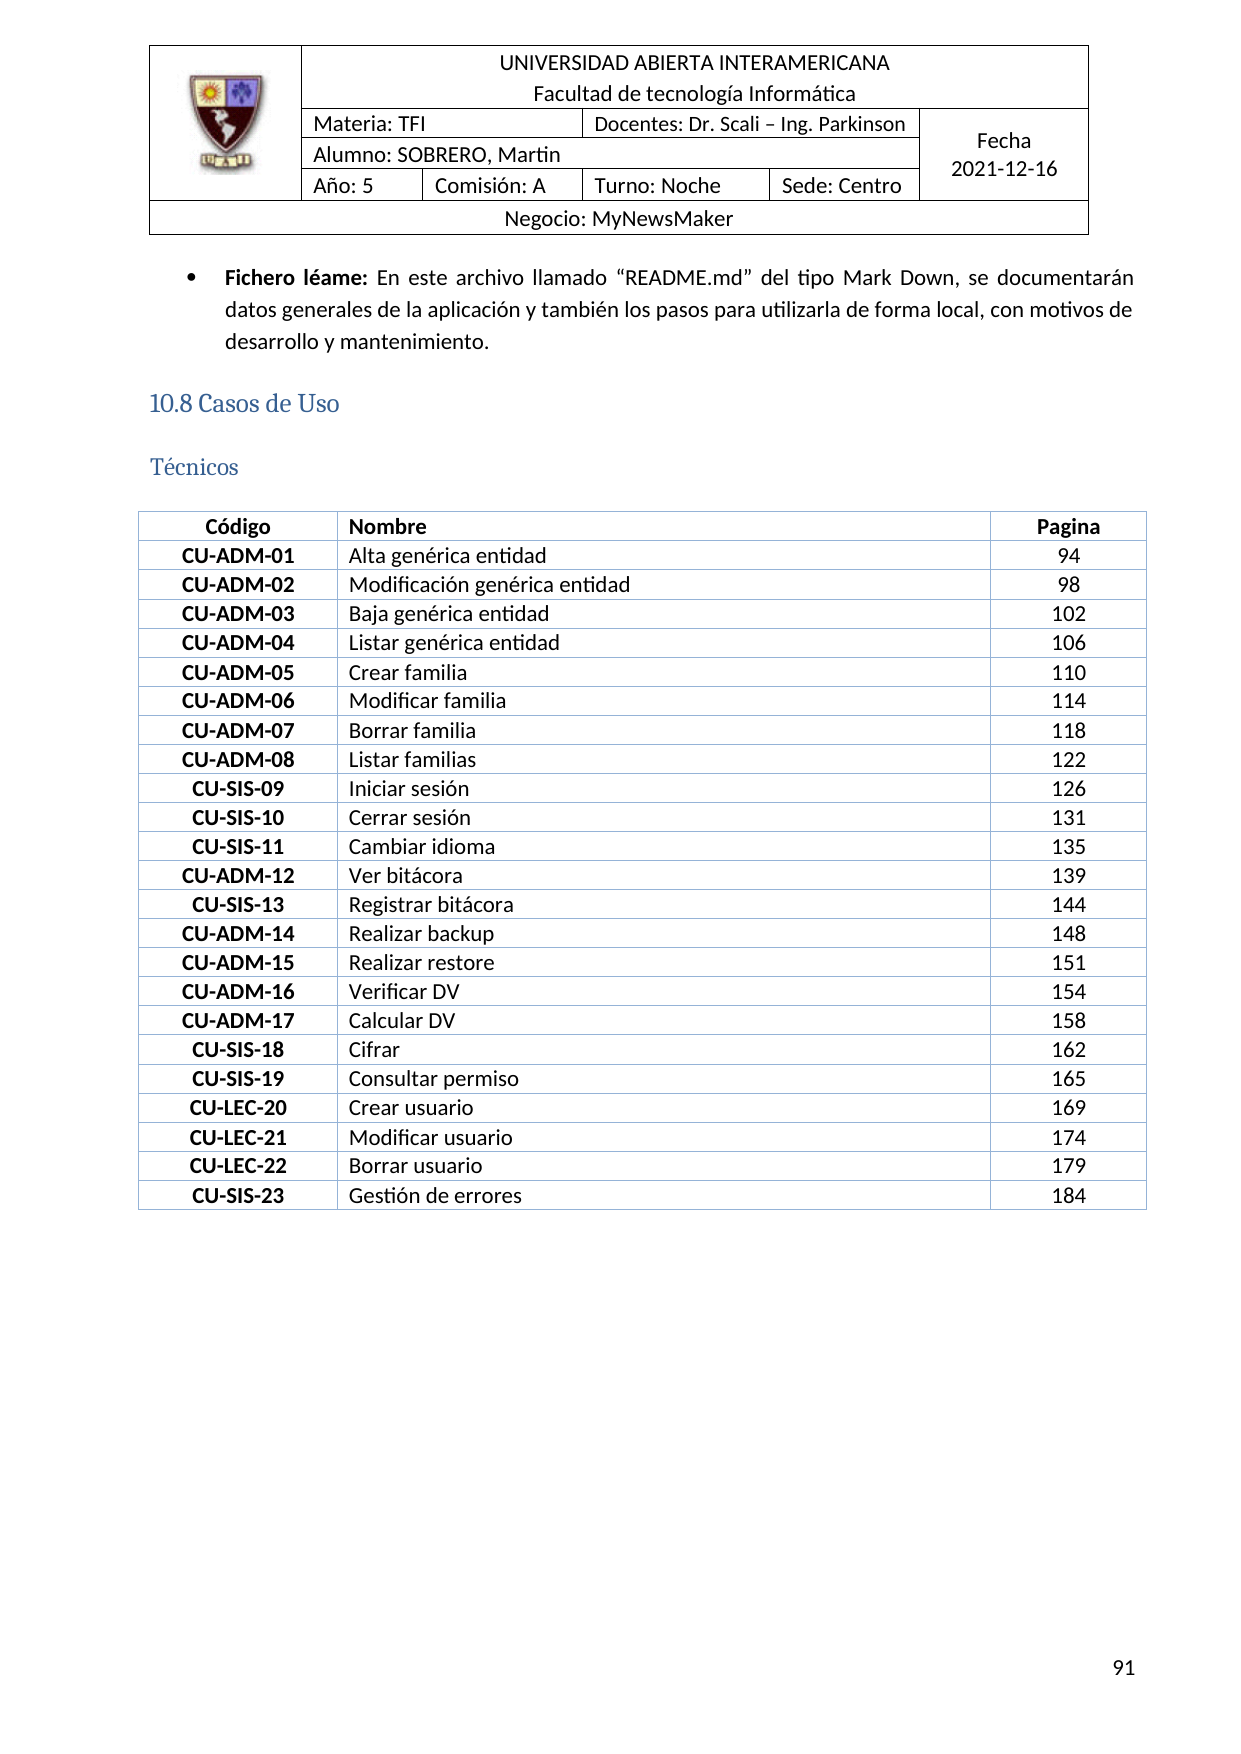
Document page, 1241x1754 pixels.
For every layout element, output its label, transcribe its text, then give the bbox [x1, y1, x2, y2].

table_cell CU-SIS-18 [139, 1035, 337, 1063]
table_cell Consultar permiso [338, 1065, 990, 1092]
table_cell Modificación genérica entidad [338, 570, 990, 598]
table_cell Listar familias [338, 745, 990, 773]
table_cell CU-ADM-12 [139, 861, 337, 889]
table_cell CU-ADM-17 [139, 1006, 337, 1034]
table_cell 114 [991, 687, 1146, 715]
table_cell 98 [991, 570, 1146, 598]
table_cell Cambiar idioma [338, 832, 990, 860]
table_cell 151 [991, 948, 1146, 976]
table_cell CU-LEC-22 [139, 1152, 337, 1180]
table_cell 94 [991, 541, 1146, 569]
table_cell Calcular DV [338, 1006, 990, 1034]
table_cell Cerrar sesión [338, 803, 990, 831]
table_cell Iniciar sesión [338, 774, 990, 802]
table_cell Cifrar [338, 1035, 990, 1063]
table_header Pagina [991, 512, 1146, 540]
table_cell CU-ADM-01 [139, 541, 337, 569]
table_cell 118 [991, 716, 1146, 744]
table_cell 174 [991, 1123, 1146, 1151]
table_cell Gestión de errores [338, 1181, 990, 1209]
table_cell CU-SIS-11 [139, 832, 337, 860]
table_cell Modificar familia [338, 687, 990, 715]
table_cell CU-ADM-05 [139, 658, 337, 686]
table_cell CU-ADM-16 [139, 977, 337, 1005]
table_cell Realizar backup [338, 919, 990, 947]
table_cell CU-SIS-23 [139, 1181, 337, 1209]
table_cell 154 [991, 977, 1146, 1005]
table_cell Baja genérica entidad [338, 600, 990, 627]
table_cell CU-ADM-03 [139, 600, 337, 627]
table_cell 102 [991, 600, 1146, 627]
table_cell Crear usuario [338, 1094, 990, 1122]
table_cell Modificar usuario [338, 1123, 990, 1151]
table_cell 184 [991, 1181, 1146, 1209]
table_cell CU-ADM-08 [139, 745, 337, 773]
table_cell 179 [991, 1152, 1146, 1180]
table_cell CU-LEC-20 [139, 1094, 337, 1122]
table_cell 135 [991, 832, 1146, 860]
table_cell CU-ADM-07 [139, 716, 337, 744]
subtitle 10.8 Casos de Uso [150, 388, 1135, 419]
table_cell CU-LEC-21 [139, 1123, 337, 1151]
table_cell Registrar bitácora [338, 890, 990, 918]
table_cell 110 [991, 658, 1146, 686]
table_cell Crear familia [338, 658, 990, 686]
table_cell 169 [991, 1094, 1146, 1122]
table_cell 165 [991, 1065, 1146, 1092]
table_cell Ver bitácora [338, 861, 990, 889]
table_cell 162 [991, 1035, 1146, 1063]
table_cell 148 [991, 919, 1146, 947]
table_cell CU-ADM-06 [139, 687, 337, 715]
table_cell Listar genérica entidad [338, 629, 990, 657]
table_cell CU-SIS-13 [139, 890, 337, 918]
table_cell CU-SIS-10 [139, 803, 337, 831]
table_cell 139 [991, 861, 1146, 889]
list Fichero léame: En este archivo llamado “README.md” del tipo Mark Down, se documentarán datos generales de la aplicación y también los pasos para utilizarla de forma local, con motivos de desarrollo y mantenimiento. [187, 263, 1135, 355]
table_cell Borrar familia [338, 716, 990, 744]
subtitle Técnicos [150, 453, 1135, 482]
table_cell Verificar DV [338, 977, 990, 1005]
table_cell 106 [991, 629, 1146, 657]
table_cell Borrar usuario [338, 1152, 990, 1180]
table_cell 126 [991, 774, 1146, 802]
table_cell CU-ADM-02 [139, 570, 337, 598]
table_header Código [139, 512, 337, 540]
table_cell 122 [991, 745, 1146, 773]
picture [175, 67, 276, 180]
table_cell 158 [991, 1006, 1146, 1034]
table_cell CU-SIS-09 [139, 774, 337, 802]
table_cell 131 [991, 803, 1146, 831]
table_cell CU-ADM-14 [139, 919, 337, 947]
table_cell CU-ADM-15 [139, 948, 337, 976]
table_header Nombre [338, 512, 990, 540]
table_cell Realizar restore [338, 948, 990, 976]
table_cell 144 [991, 890, 1146, 918]
table_cell CU-ADM-04 [139, 629, 337, 657]
table_cell Alta genérica entidad [338, 541, 990, 569]
table_cell CU-SIS-19 [139, 1065, 337, 1092]
